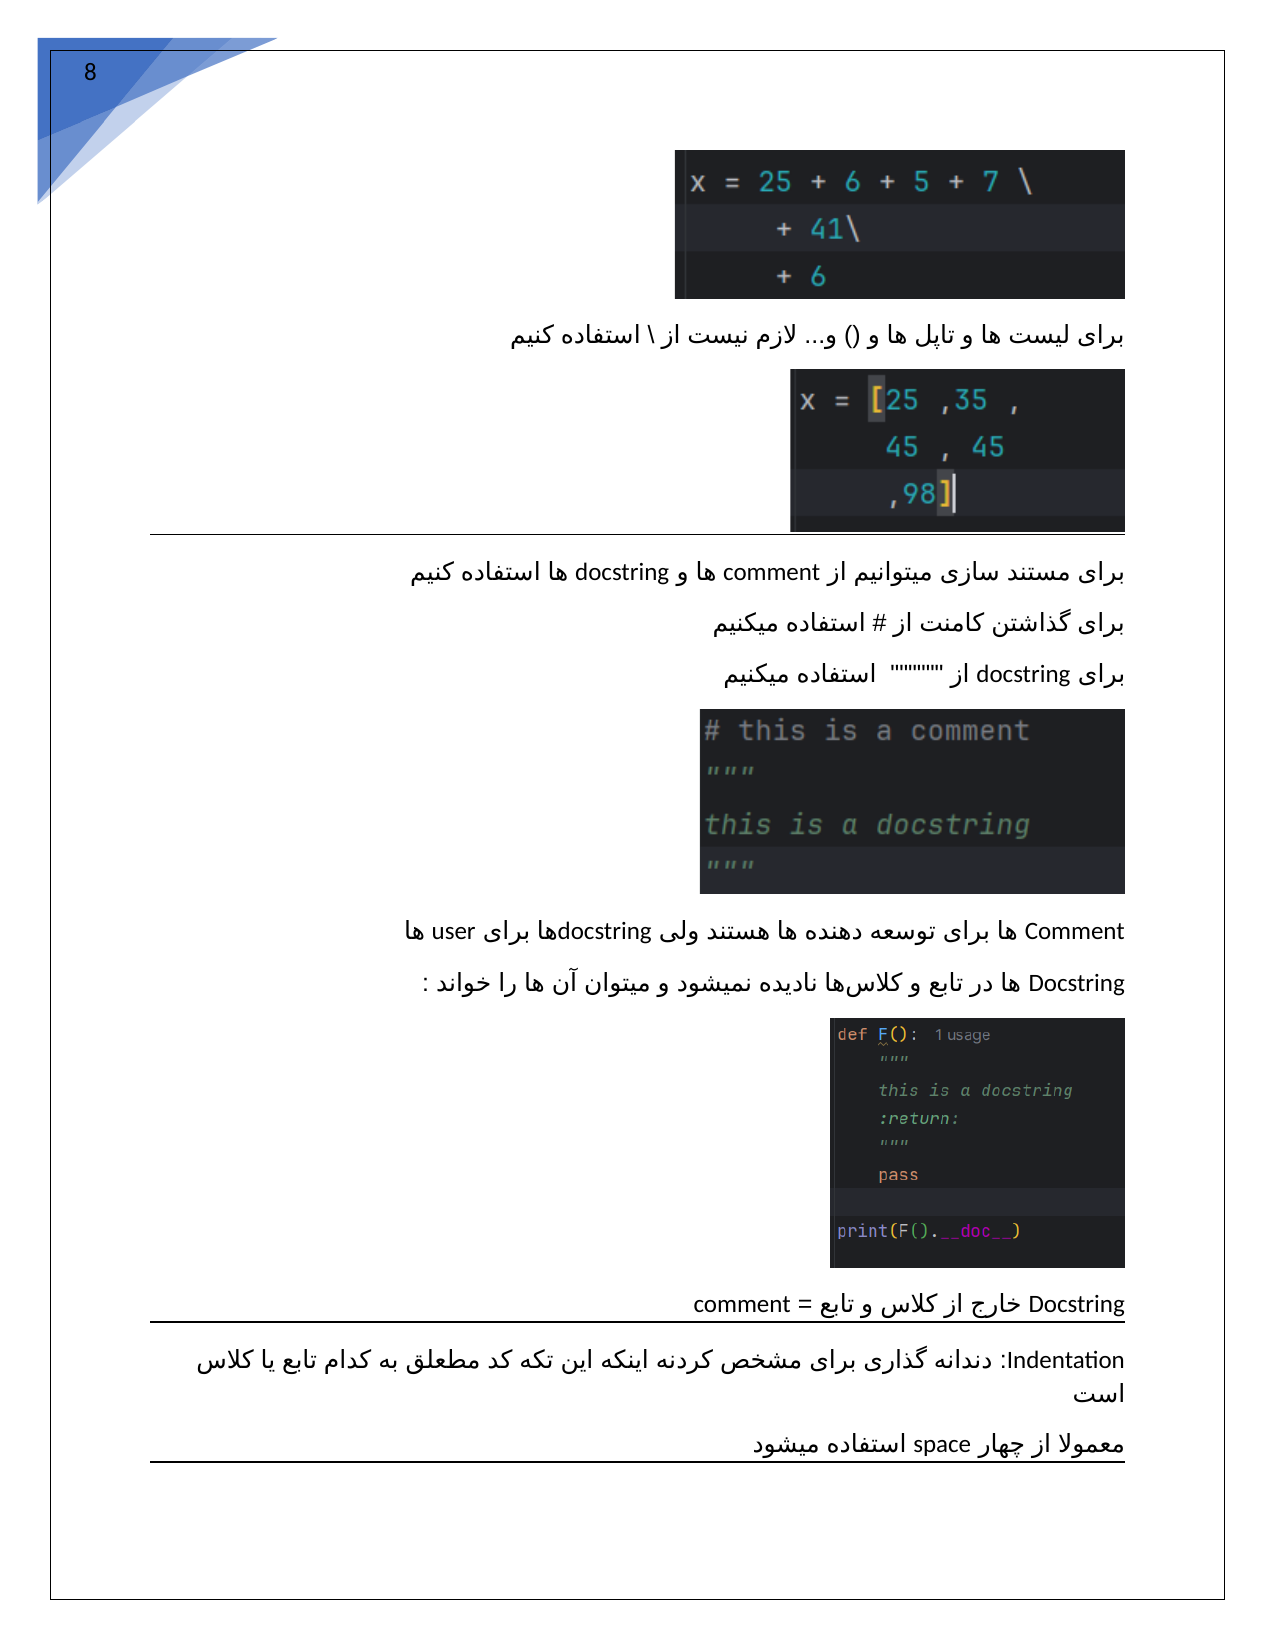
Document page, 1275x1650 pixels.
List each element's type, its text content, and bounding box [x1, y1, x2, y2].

text برای گذاشتن کامنت از # استفاده میکنیم [150, 608, 1125, 637]
text معمولا از چهار space استفاده میشود [150, 1428, 1125, 1461]
picture [699, 709, 1125, 894]
text برای لیست ها و تاپل ها و () و... لازم نیست از \ استفاده کنیم [150, 319, 1125, 348]
text Docstring خارج از کلاس و تابع = comment [150, 1289, 1125, 1321]
picture [51, 51, 279, 206]
picture [674, 150, 1125, 299]
text Docstring ها در تابع و کلاس‌ها نادیده نمیشود و میتوان آن ها را خواند : [150, 967, 1125, 997]
picture [830, 1018, 1125, 1268]
text Comment ها برای توسعه دهنده ها هستند ولی docstringها برای user ها [150, 915, 1125, 946]
picture [790, 369, 1125, 532]
text Indentation: دندانه گذاری برای مشخص کردنه اینکه این تکه کد مطعلق به کدام تابع یا کلاس است [150, 1344, 1125, 1407]
picture [37, 37, 279, 206]
text برای مستند سازی میتوانیم از comment ها و docstring ها استفاده کنیم [150, 557, 1125, 587]
text برای docstring از """""" استفاده میکنیم [150, 658, 1125, 688]
